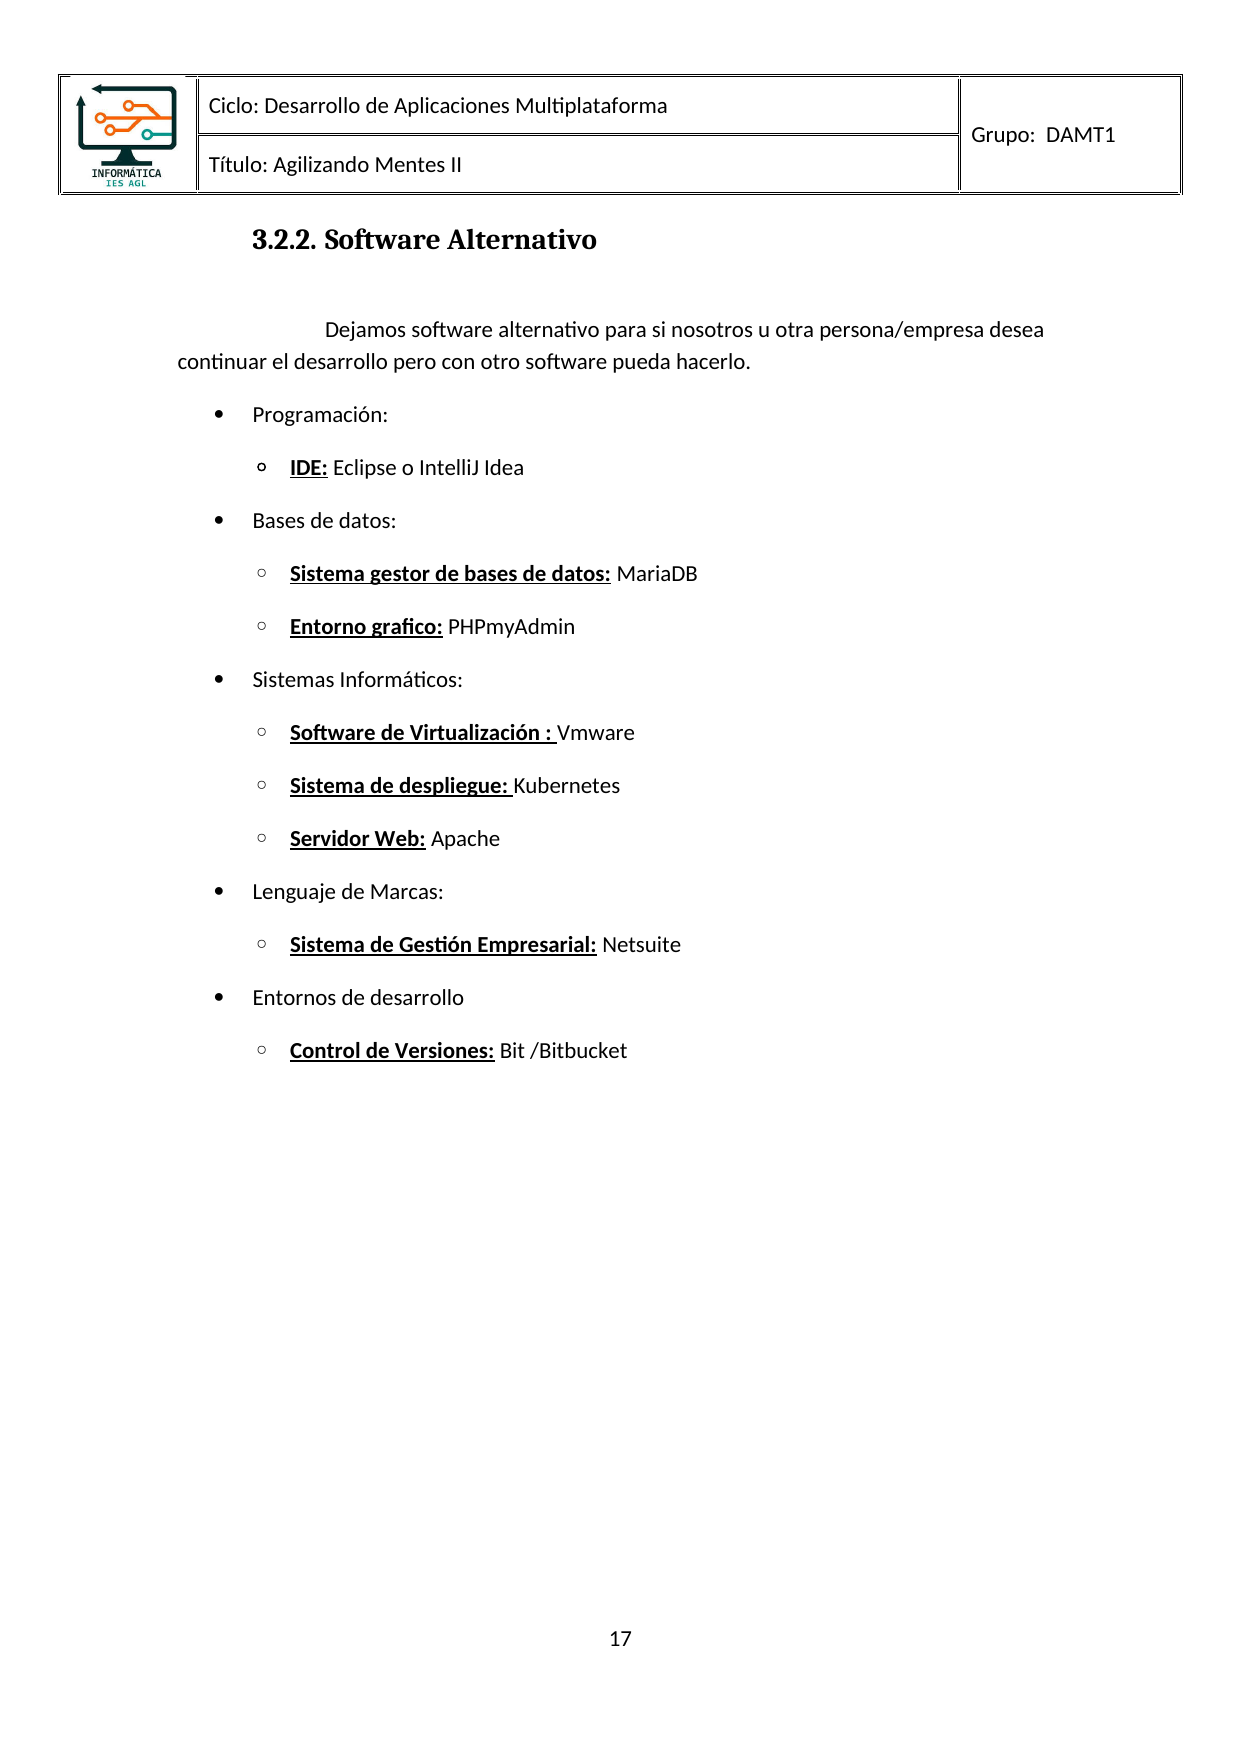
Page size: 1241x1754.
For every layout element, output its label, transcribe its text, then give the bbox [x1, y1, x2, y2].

picture [70, 76, 186, 192]
list Sistema gestor de bases de datos: MariaDB [252, 559, 1063, 587]
list Control de Versiones: Bit /Bitbucket [252, 1036, 1063, 1064]
subtitle Software Alternativo [252, 223, 1063, 257]
list Programación: [215, 400, 1063, 428]
list Bases de datos: [215, 506, 1063, 534]
list Sistema de Gestión Empresarial: Netsuite [252, 930, 1063, 958]
list Servidor Web: Apache [252, 824, 1063, 852]
list Lenguaje de Marcas: [215, 877, 1063, 905]
list Sistemas Informáticos: [215, 665, 1063, 693]
list Entorno grafico: PHPmyAdmin [252, 612, 1063, 640]
text Dejamos software alternativo para si nosotros u otra persona/empresa desea continuar el desarrollo pero con otro software pueda hacerlo. [177, 315, 1063, 375]
list Sistema de despliegue: Kubernetes [252, 771, 1063, 799]
list IDE: Eclipse o IntelliJ Idea [252, 453, 1063, 481]
list Software de Virtualización : Vmware [252, 718, 1063, 746]
list Entornos de desarrollo [215, 983, 1063, 1011]
